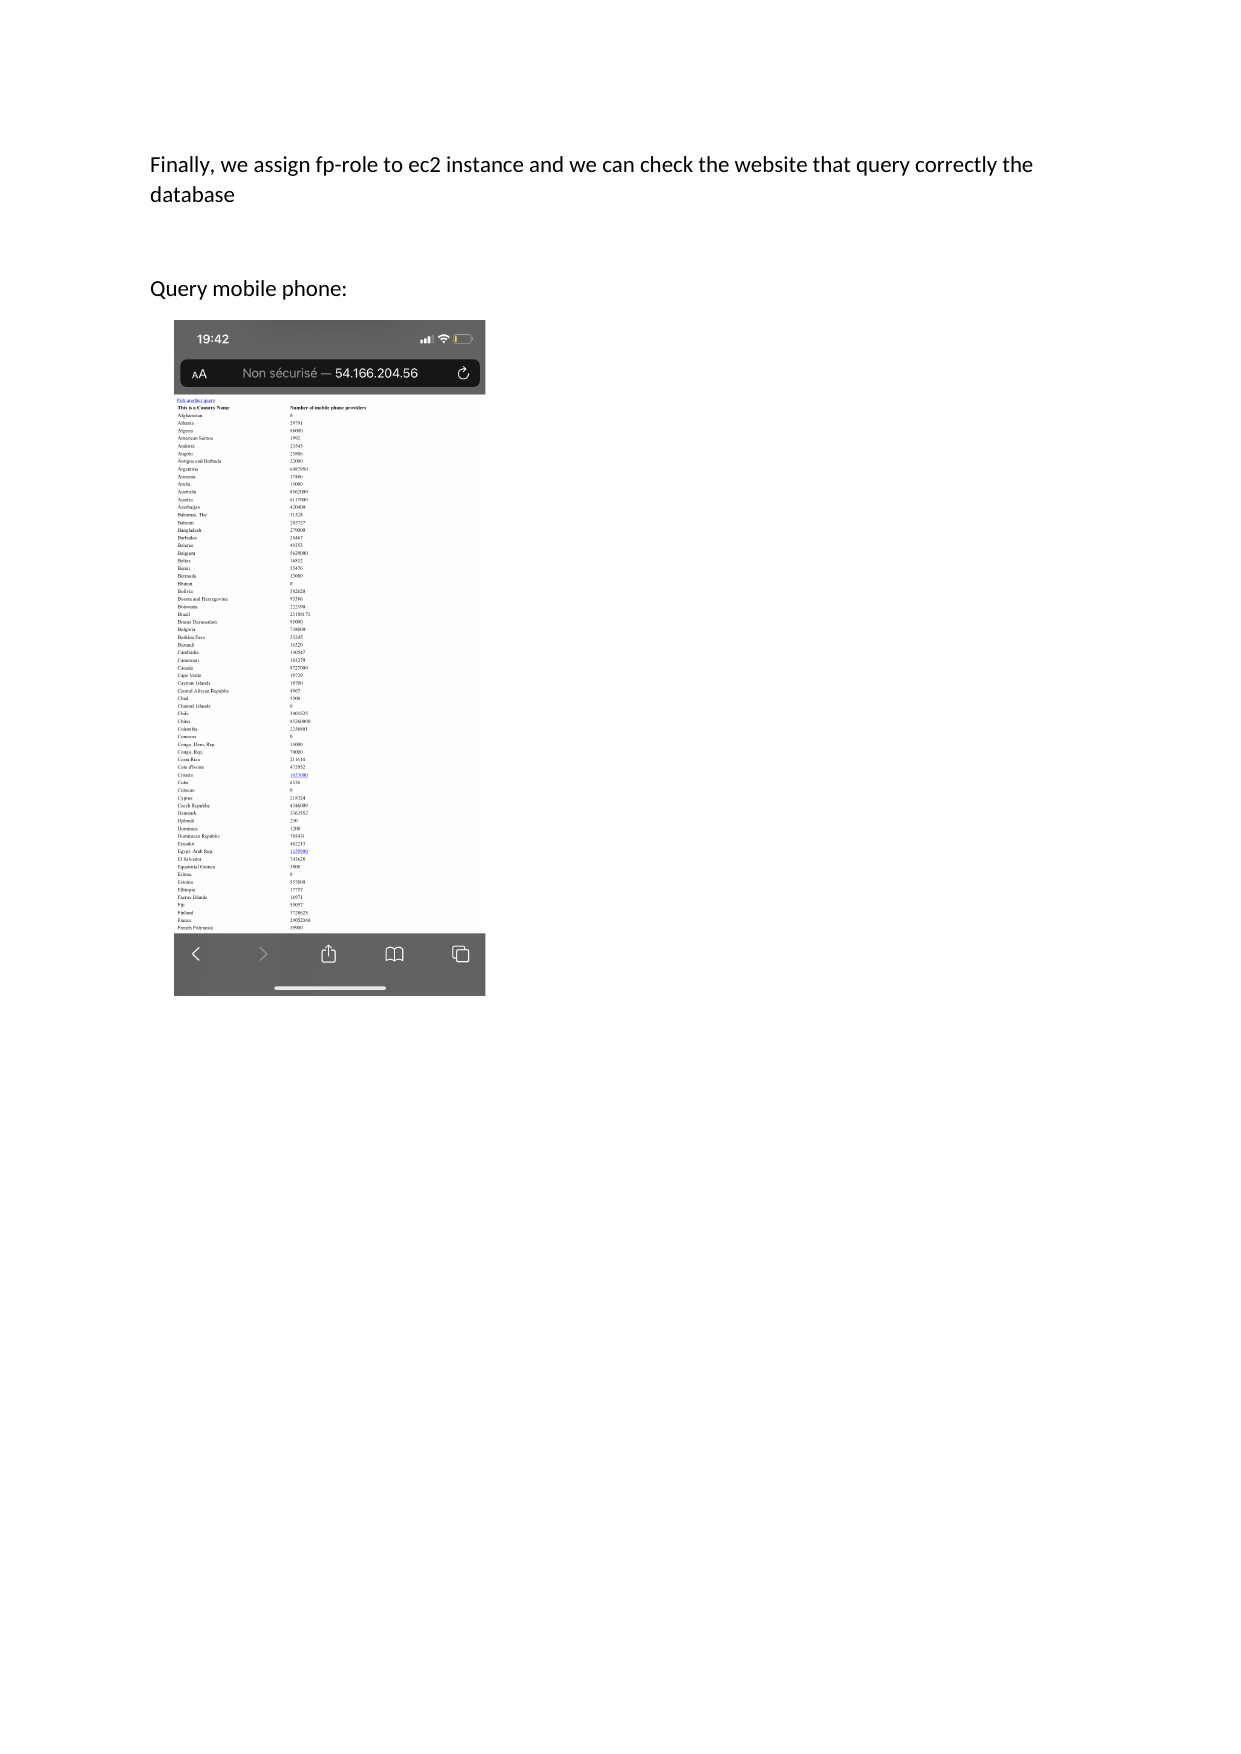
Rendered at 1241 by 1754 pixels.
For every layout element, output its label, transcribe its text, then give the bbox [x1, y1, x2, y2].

text Finally, we assign fp-role to ec2 instance and we can check the website that query correctly the database [150, 150, 1090, 208]
text Query mobile phone: [150, 274, 1090, 302]
